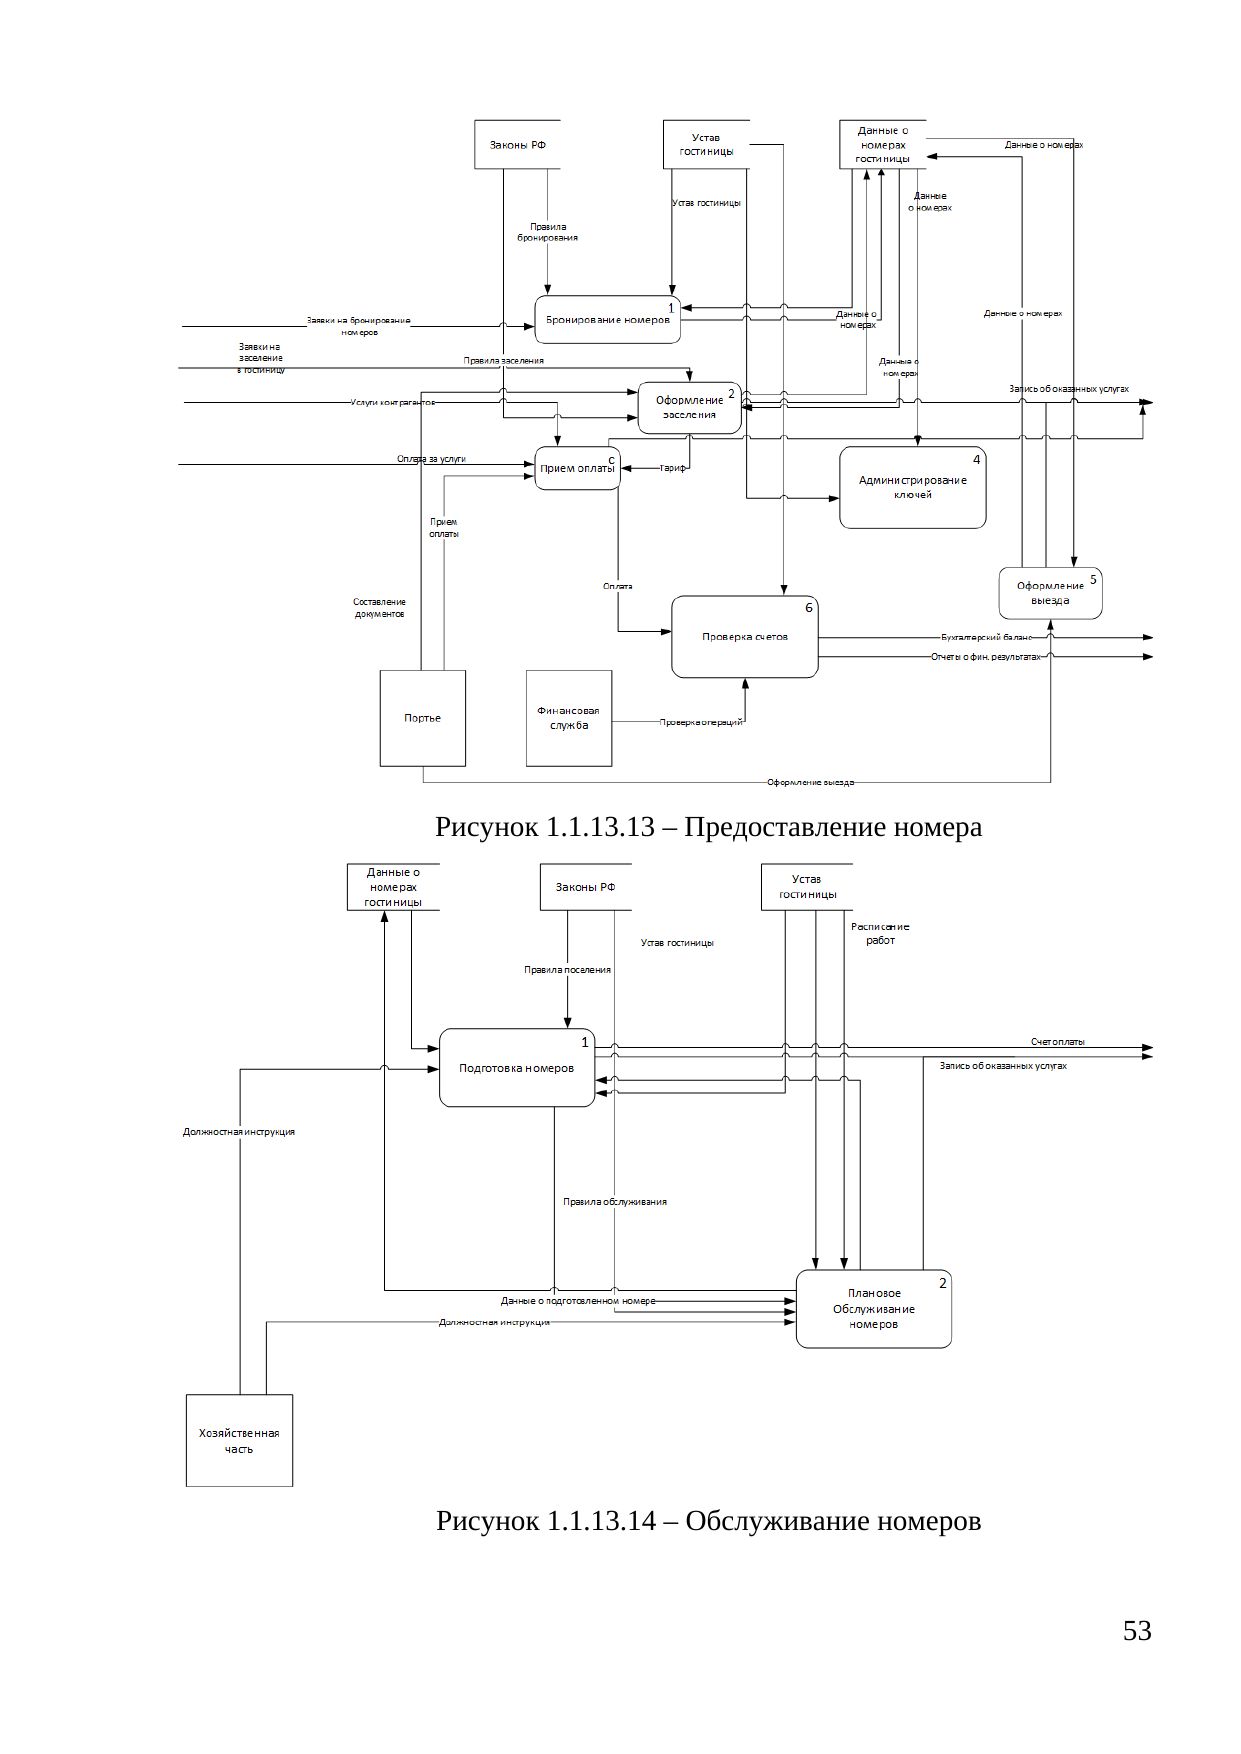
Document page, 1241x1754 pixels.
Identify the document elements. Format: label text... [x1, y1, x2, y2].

list Рисунок 1.1.13.13 – Предоставление номера [177, 809, 1152, 842]
picture [177, 118, 1154, 793]
picture [177, 859, 1154, 1487]
list Рисунок 1.1.13.14 – Обслуживание номеров [177, 1503, 1152, 1537]
